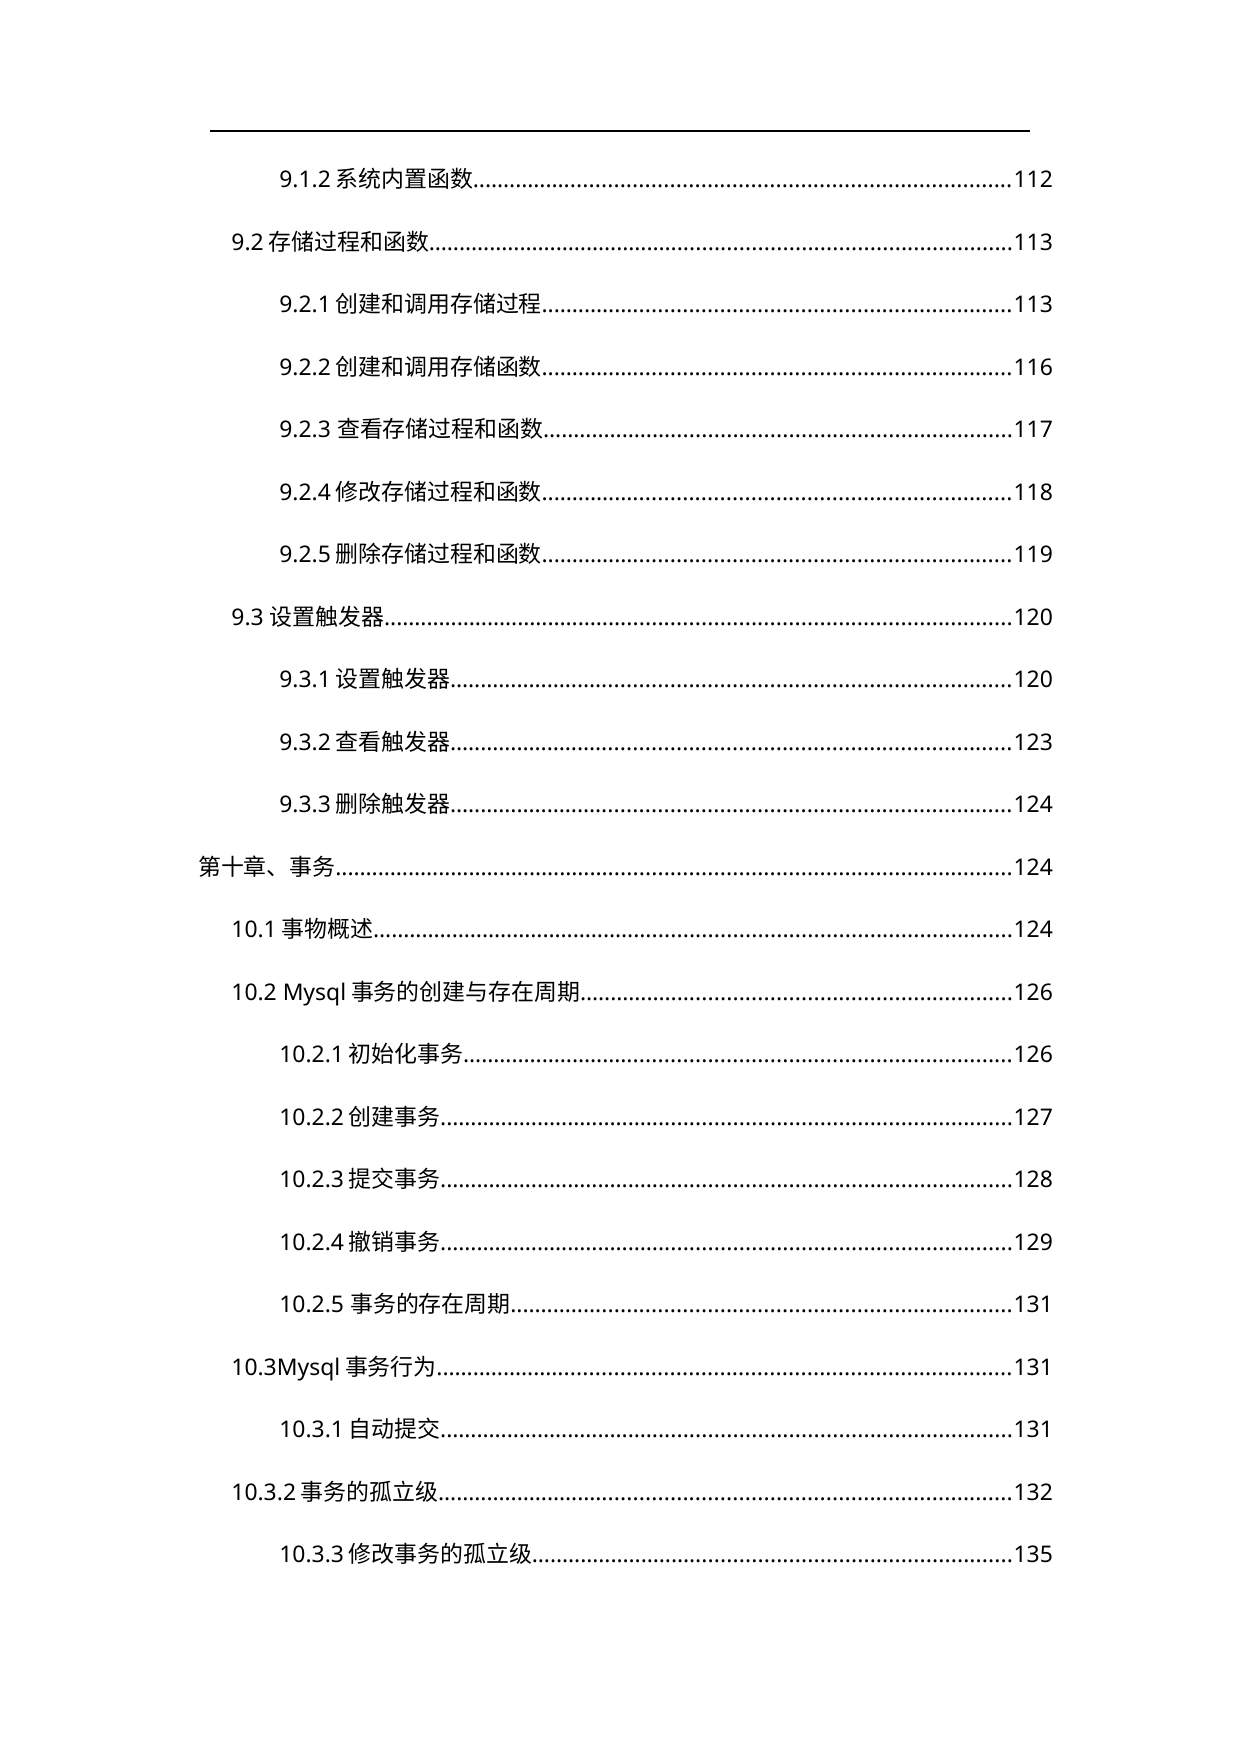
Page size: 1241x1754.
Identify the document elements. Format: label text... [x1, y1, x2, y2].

text 10.2 Mysql事务的创建与存在周期 126 [231, 974, 1042, 1007]
text 第十章、事务 124 [198, 849, 1042, 882]
text 10.2.4撤销事务 129 [279, 1224, 1007, 1257]
text 10.3Mysql事务行为 131 [231, 1349, 1042, 1382]
text 9.2存储过程和函数 113 [231, 224, 1042, 257]
text 9.3.3删除触发器 124 [279, 786, 1007, 819]
text 10.2.3提交事务 128 [279, 1161, 1007, 1194]
text 9.3.1设置触发器 120 [279, 661, 1007, 694]
text 10.3.3修改事务的孤立级 135 [279, 1536, 1007, 1569]
text 9.2.1创建和调用存储过程 113 [279, 286, 1007, 319]
text 10.2.1初始化事务 126 [279, 1036, 1007, 1069]
text 9.2.4修改存储过程和函数 118 [279, 474, 1007, 507]
text 10.3.2事务的孤立级 132 [231, 1474, 1042, 1507]
text 9.3 设置触发器 120 [231, 599, 1042, 632]
text 10.2.2创建事务 127 [279, 1099, 1007, 1132]
text 9.3.2查看触发器 123 [279, 724, 1007, 757]
text 9.2.5删除存储过程和函数 119 [279, 536, 1007, 569]
text 9.2.2创建和调用存储函数 116 [279, 349, 1007, 382]
text 10.2.5 事务的存在周期 131 [279, 1286, 1007, 1319]
text 10.3.1自动提交 131 [279, 1411, 1007, 1444]
text 9.2.3 查看存储过程和函数 117 [279, 411, 1007, 444]
text 9.1.2系统内置函数 112 [279, 161, 1007, 194]
text 10.1事物概述 124 [231, 911, 1042, 944]
